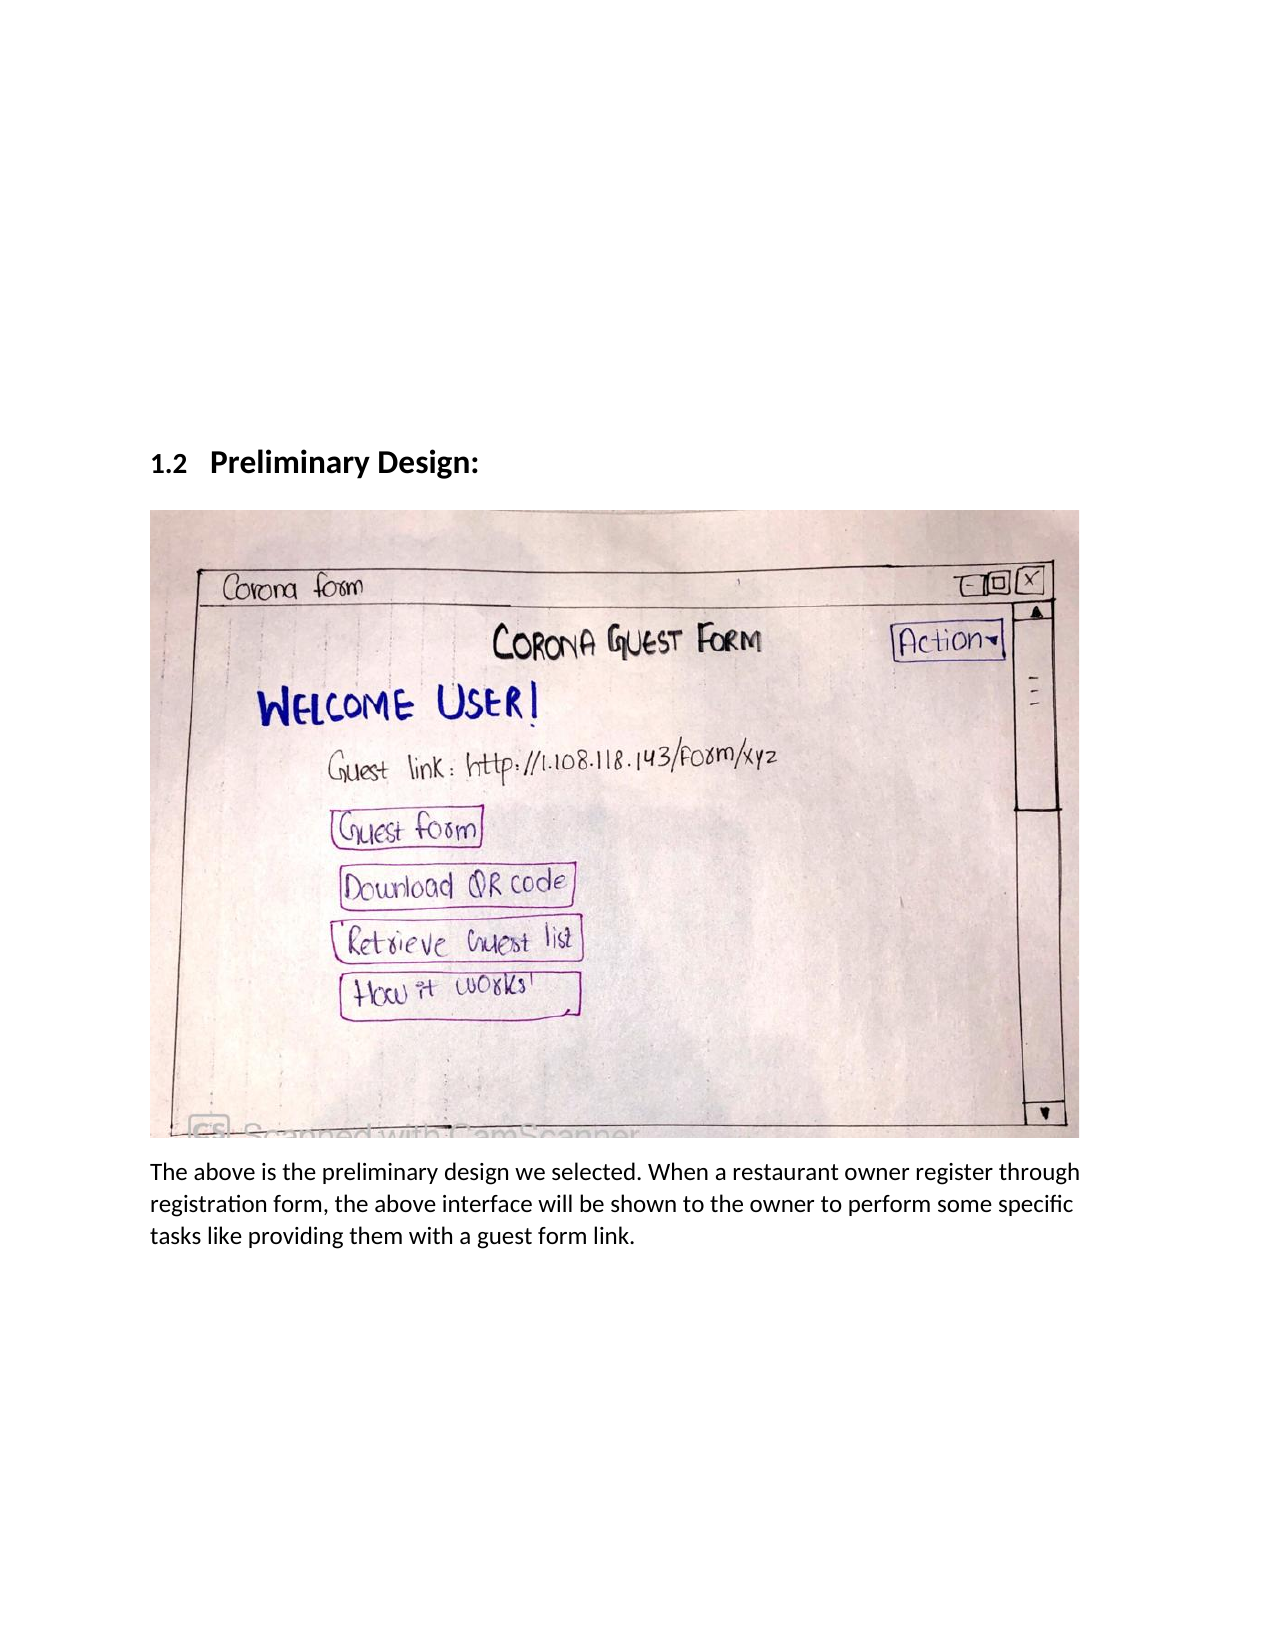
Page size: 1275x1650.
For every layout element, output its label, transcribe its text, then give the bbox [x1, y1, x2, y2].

picture [150, 510, 1080, 1138]
subtitle Preliminary Design: [150, 441, 1125, 481]
text The above is the preliminary design we selected. When a restaurant owner register through registration form, the above interface will be shown to the owner to perform some specific tasks like providing them with a guest form link. [150, 1156, 1125, 1251]
